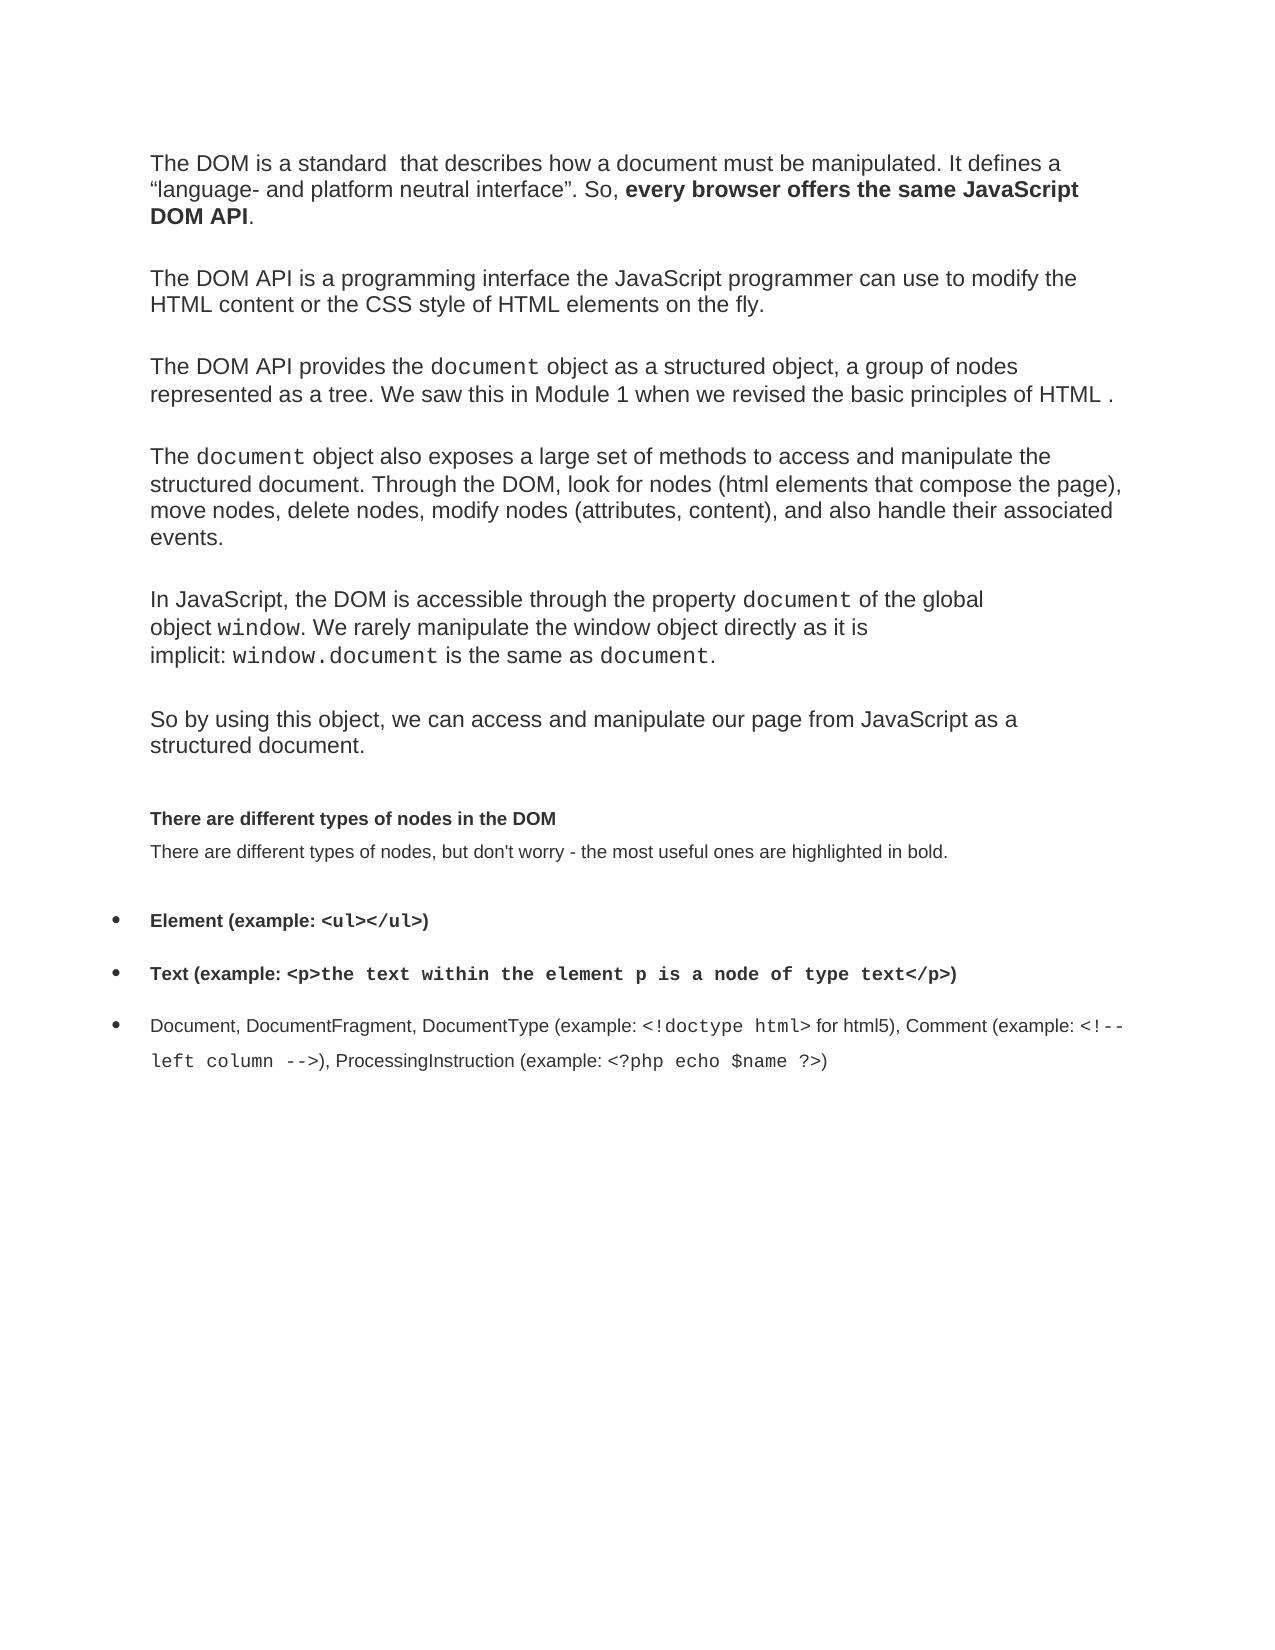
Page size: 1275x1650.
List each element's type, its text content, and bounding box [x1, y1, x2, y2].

text So by using this object, we can access and manipulate our page from JavaScript as a structured document. [150, 706, 1125, 759]
list Document, DocumentFragment, DocumentType (example: <!doctype html> for html5), Comment (example: <!-- left column -->), ProcessingInstruction (example: <?php echo $name ?>) [112, 1003, 1125, 1073]
text The DOM API is a programming interface the JavaScript programmer can use to modify the HTML content or the CSS style of HTML elements on the fly. [150, 264, 1125, 317]
text There are different types of nodes in the DOM [150, 794, 1125, 829]
text The document object also exposes a large set of methods to access and manipulate the structured document. Through the DOM, look for nodes (html elements that compose the page), move nodes, delete nodes, modify nodes (attributes, content), and also handle their associated events. [150, 443, 1125, 550]
text The DOM is a standard that describes how a document must be manipulated. It defines a “language- and platform neutral interface”. So, every browser offers the same JavaScript DOM API. [150, 150, 1125, 229]
text In JavaScript, the DOM is accessible through the property document of the global object window. We rarely manipulate the window object directly as it is implicit: window.document is the same as document. [150, 586, 1125, 671]
text There are different types of nodes, but don't worry - the most useful ones are highlighted in bold. [150, 841, 1125, 863]
list Element (example: <ul></ul>) [112, 898, 1125, 933]
list Text (example: <p>the text within the element p is a node of type text</p>) [112, 951, 1125, 986]
text The DOM API provides the document object as a structured object, a group of nodes represented as a tree. We saw this in Module 1 when we revised the basic principles of HTML . [150, 353, 1125, 407]
